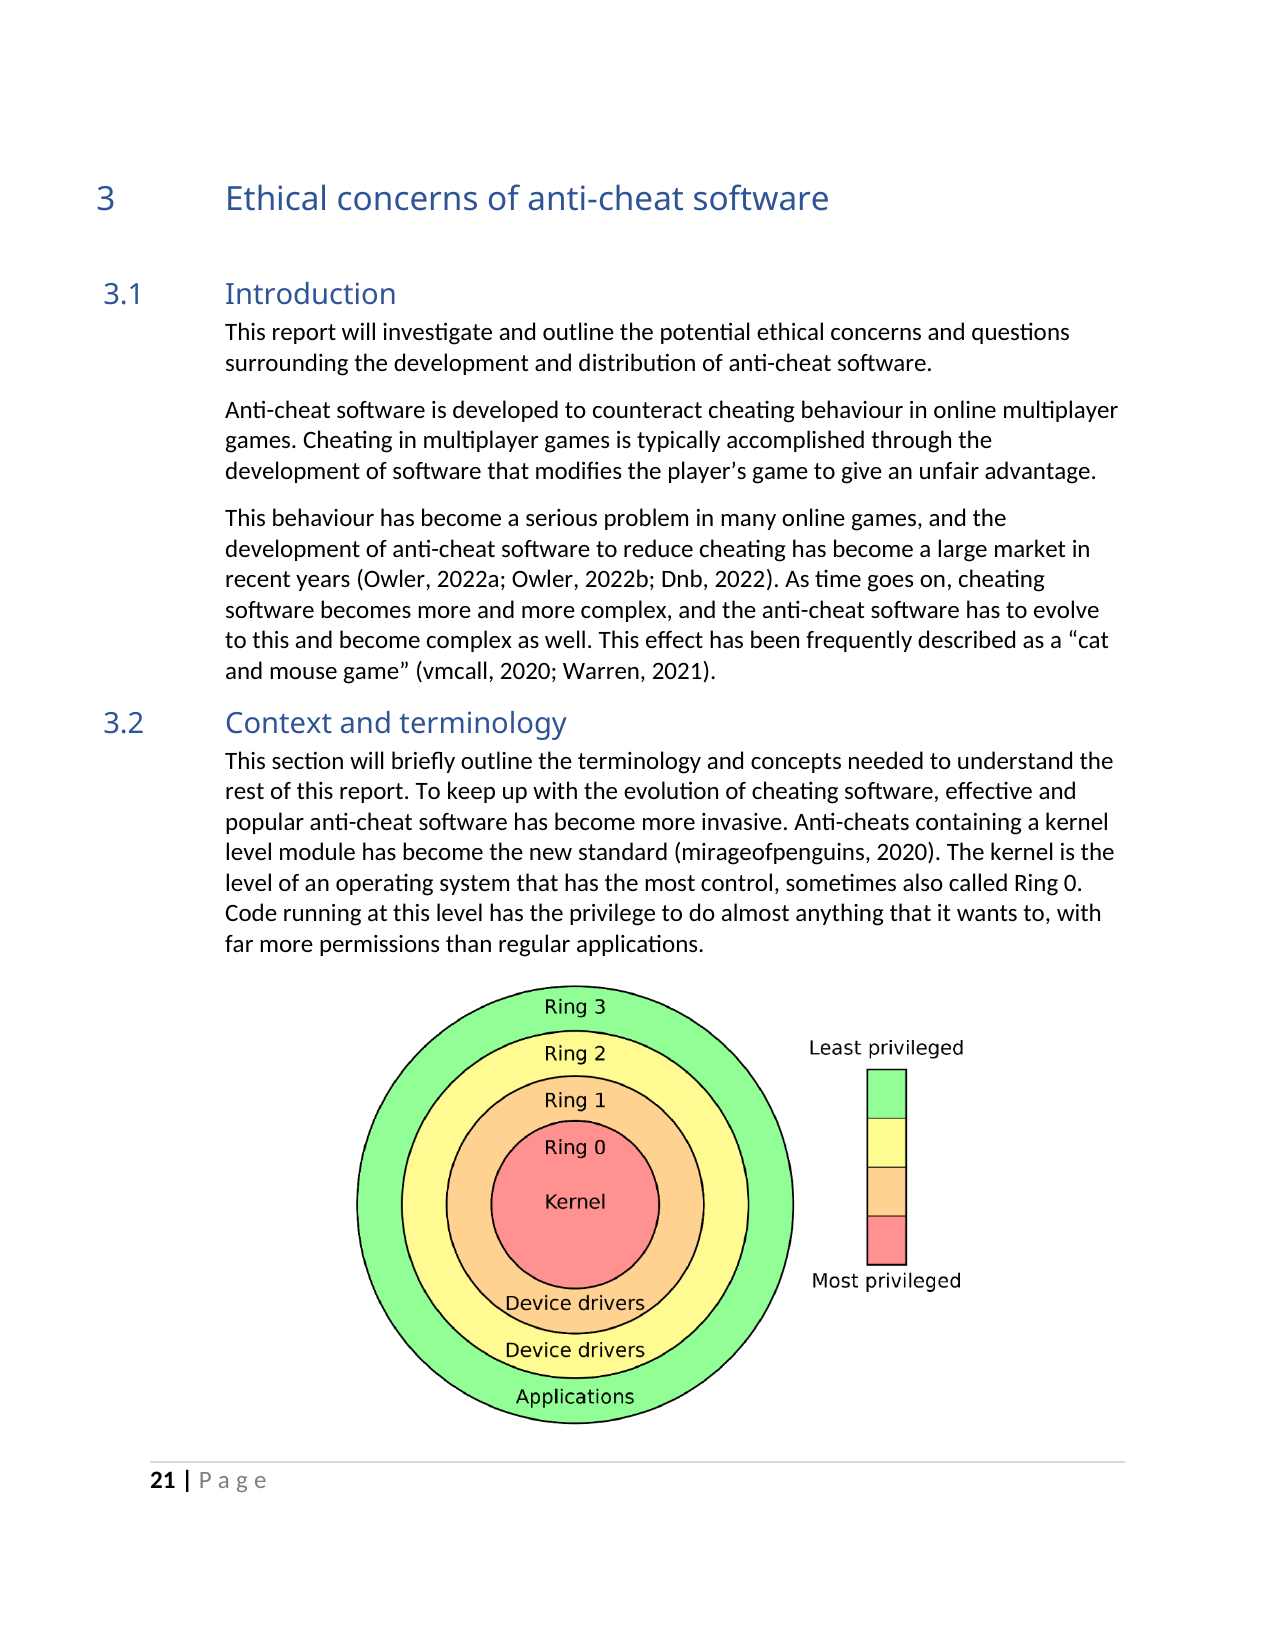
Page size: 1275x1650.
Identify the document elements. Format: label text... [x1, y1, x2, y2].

subtitle Ethical concerns of anti-cheat software [150, 175, 1125, 220]
text This report will investigate and outline the potential ethical concerns and questions surrounding the development and distribution of anti-cheat software. [225, 316, 1125, 377]
subtitle 3.2 Context and terminology [103, 702, 1125, 742]
text This behaviour has become a serious problem in many online games, and the development of anti-cheat software to reduce cheating has become a large market in recent years (Owler, 2022a; Owler, 2022b; Dnb, 2022). As time goes on, cheating software becomes more and more complex, and the anti-cheat software has to evolve to this and become complex as well. This effect has been frequently described as a “cat and mouse game” (vmcall, 2020; Warren, 2021). [225, 502, 1125, 685]
text Anti-cheat software is developed to counteract cheating behaviour in online multiplayer games. Cheating in multiplayer games is typically accomplished through the development of software that modifies the player’s game to give an unfair advantage. [225, 394, 1125, 486]
text This section will briefly outline the terminology and concepts needed to understand the rest of this report. To keep up with the evolution of cheating software, effective and popular anti-cheat software has become more invasive. Anti-cheats containing a kernel level module has become the new standard (mirageofpenguins, 2020). The kernel is the level of an operating system that has the most control, sometimes also called Ring 0. Code running at this level has the privilege to do almost anything that it wants to, with far more permissions than regular applications. [225, 745, 1125, 958]
subtitle 3.1 Introduction [103, 273, 1125, 313]
picture [351, 982, 1008, 1457]
